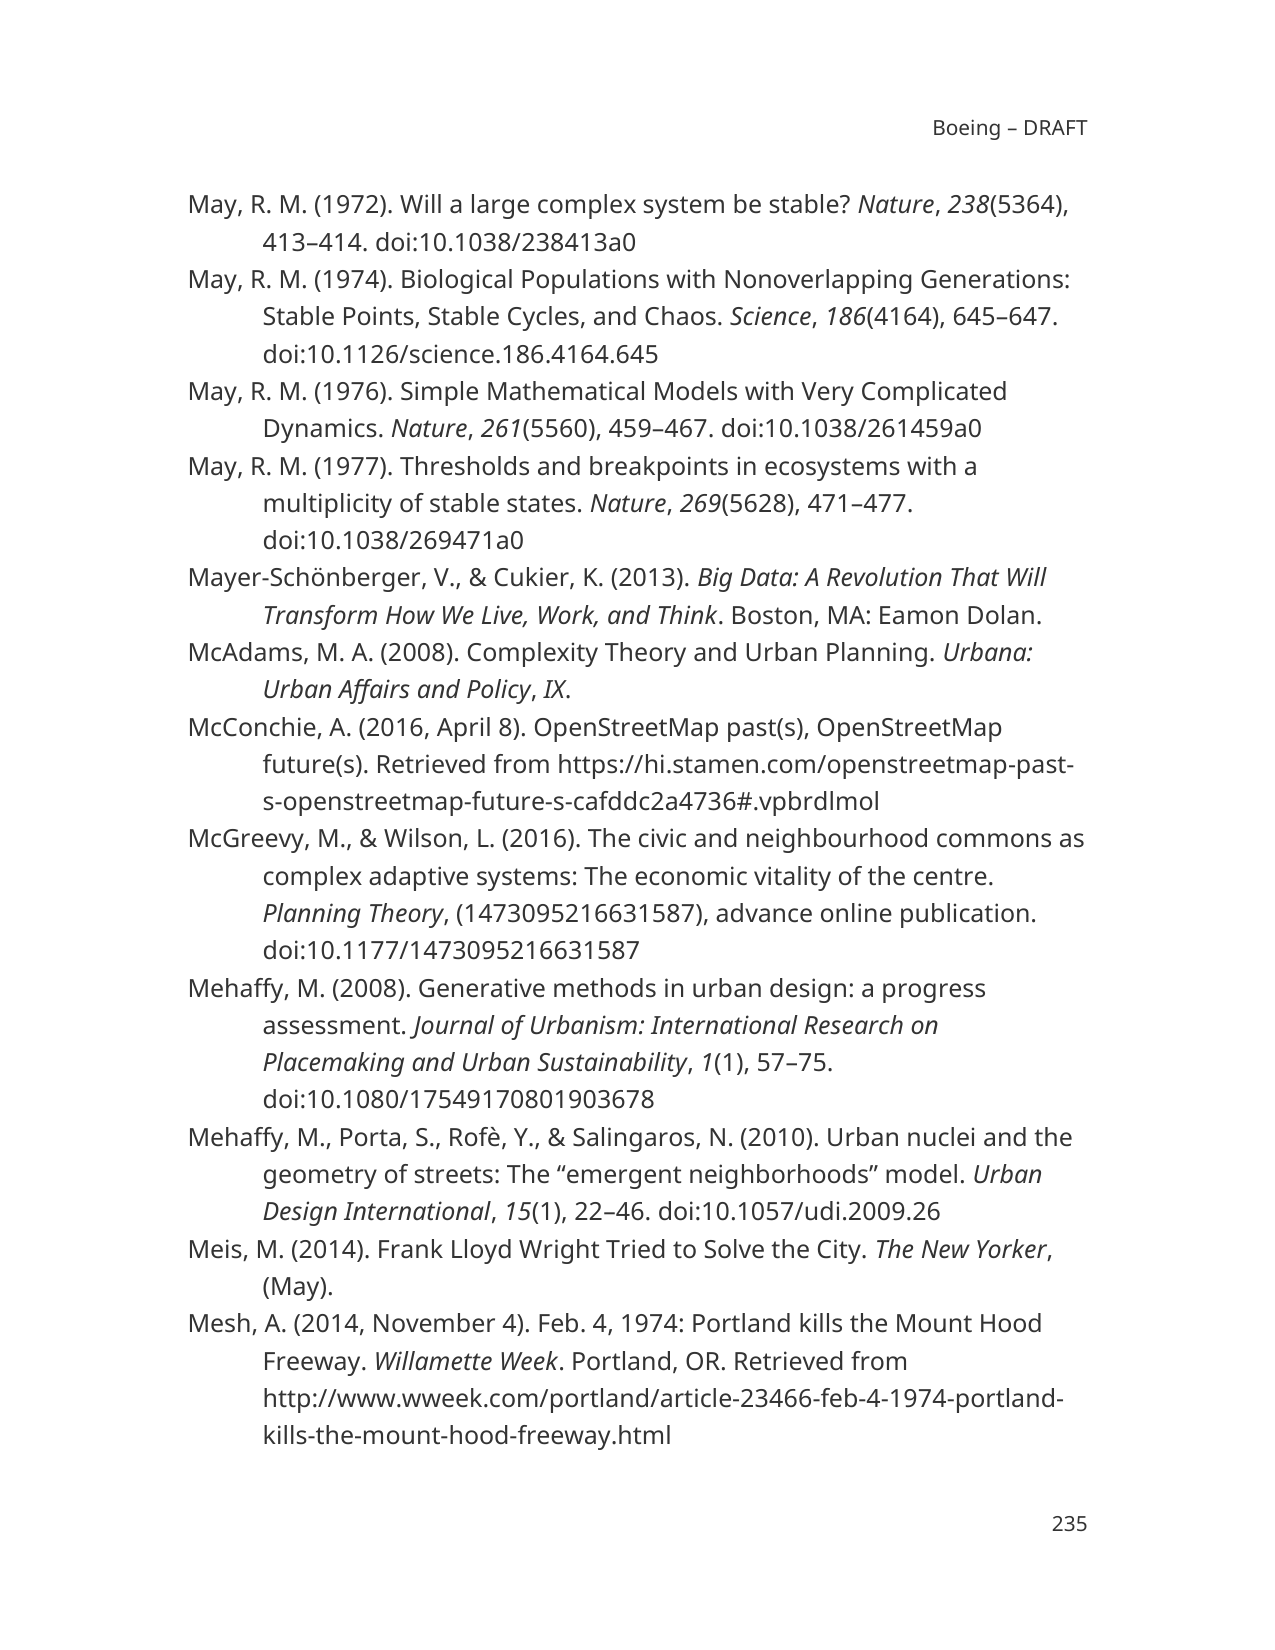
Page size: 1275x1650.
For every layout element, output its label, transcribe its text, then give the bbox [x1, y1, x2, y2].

text Meis, M. (2014). Frank Lloyd Wright Tried to Solve the City. The New Yorker, (May). [187, 1232, 1087, 1303]
text McAdams, M. A. (2008). Complexity Theory and Urban Planning. Urbana: Urban Affairs and Policy, IX. [187, 635, 1087, 706]
text Mesh, A. (2014, November 4). Feb. 4, 1974: Portland kills the Mount Hood Freeway. Willamette Week. Portland, OR. Retrieved from http://www.wweek.com/portland/article-23466-feb-4-1974-portland-kills-the-mount-hood-freeway.html [187, 1306, 1087, 1452]
text Mehaffy, M., Porta, S., Rofè, Y., & Salingaros, N. (2010). Urban nuclei and the geometry of streets: The “emergent neighborhoods” model. Urban Design International, 15(1), 22–46. doi:10.1057/udi.2009.26 [187, 1120, 1087, 1228]
text May, R. M. (1976). Simple Mathematical Models with Very Complicated Dynamics. Nature, 261(5560), 459–467. doi:10.1038/261459a0 [187, 374, 1087, 445]
text Mehaffy, M. (2008). Generative methods in urban design: a progress assessment. Journal of Urbanism: International Research on Placemaking and Urban Sustainability, 1(1), 57–75. doi:10.1080/17549170801903678 [187, 971, 1087, 1116]
text McConchie, A. (2016, April 8). OpenStreetMap past(s), OpenStreetMap future(s). Retrieved from https://hi.stamen.com/openstreetmap-past-s-openstreetmap-future-s-cafddc2a4736#.vpbrdlmol [187, 709, 1087, 818]
text May, R. M. (1974). Biological Populations with Nonoverlapping Generations: Stable Points, Stable Cycles, and Chaos. Science, 186(4164), 645–647. doi:10.1126/science.186.4164.645 [187, 262, 1087, 371]
text Mayer-Schönberger, V., & Cukier, K. (2013). Big Data: A Revolution That Will Transform How We Live, Work, and Think. Boston, MA: Eamon Dolan. [187, 560, 1087, 632]
text May, R. M. (1972). Will a large complex system be stable? Nature, 238(5364), 413–414. doi:10.1038/238413a0 [187, 187, 1087, 259]
text McGreevy, M., & Wilson, L. (2016). The civic and neighbourhood commons as complex adaptive systems: The economic vitality of the centre. Planning Theory, (1473095216631587), advance online publication. doi:10.1177/1473095216631587 [187, 821, 1087, 967]
text May, R. M. (1977). Thresholds and breakpoints in ecosystems with a multiplicity of stable states. Nature, 269(5628), 471–477. doi:10.1038/269471a0 [187, 448, 1087, 557]
